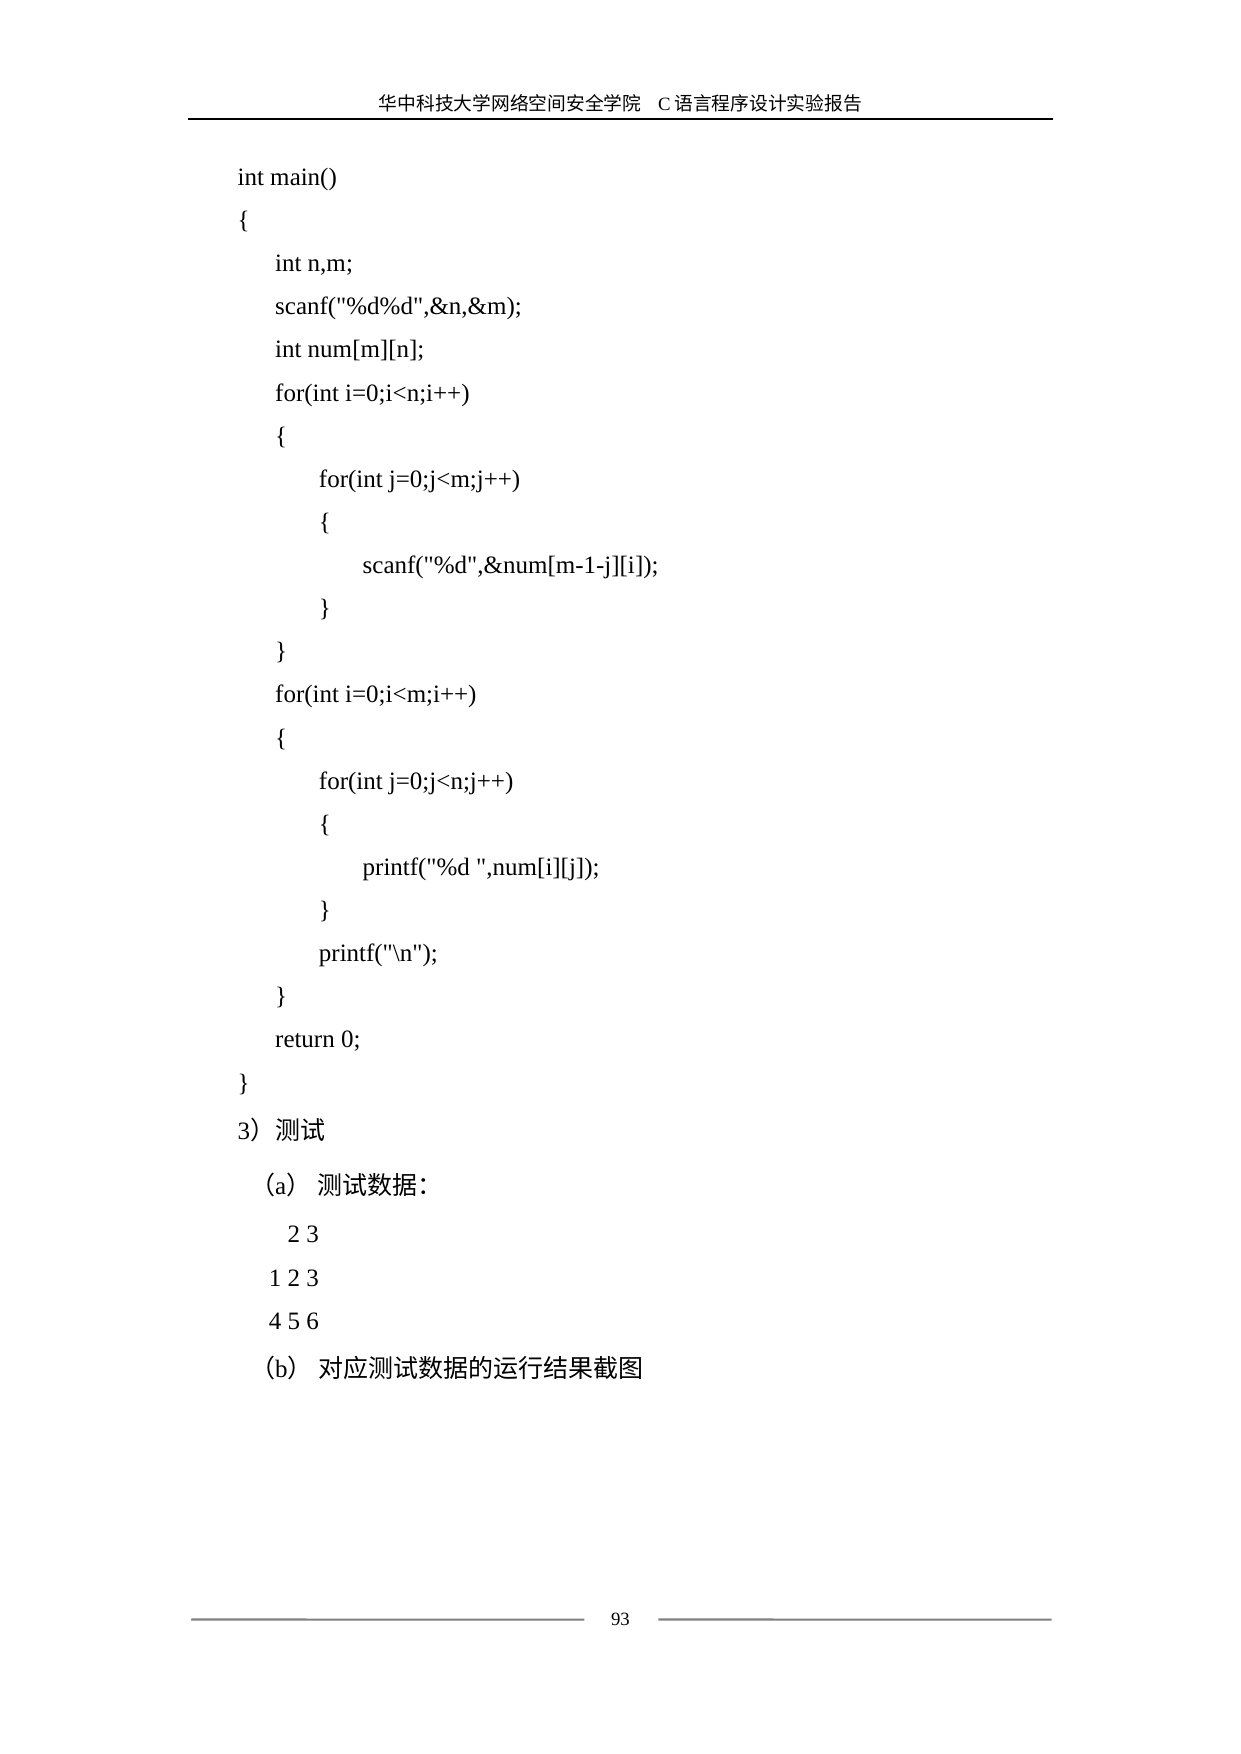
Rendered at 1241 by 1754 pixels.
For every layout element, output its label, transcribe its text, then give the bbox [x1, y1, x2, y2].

text （b） 对应测试数据的运行结果截图 [187, 1349, 1053, 1385]
text } [187, 593, 1053, 622]
text { [187, 205, 1053, 234]
text { [187, 809, 1053, 838]
text return 0; [187, 1024, 1053, 1053]
text printf("\n"); [187, 938, 1053, 967]
text int n,m; [187, 248, 1053, 277]
text } [187, 895, 1053, 924]
text { [187, 507, 1053, 536]
text for(int j=0;j<m;j++) [187, 464, 1053, 493]
text 4 5 6 [187, 1306, 1053, 1334]
text { [187, 723, 1053, 751]
text 1 2 3 [187, 1263, 1053, 1291]
text printf("%d ",num[i][j]); [187, 852, 1053, 881]
text 3）测试 [187, 1111, 1053, 1147]
text for(int j=0;j<n;j++) [187, 766, 1053, 794]
text } [187, 1068, 1053, 1096]
text int num[m][n]; [187, 334, 1053, 363]
text scanf("%d",&num[m-1-j][i]); [187, 550, 1053, 579]
text （a） 测试数据： [187, 1165, 1053, 1201]
text { [187, 421, 1053, 449]
text scanf("%d%d",&n,&m); [187, 291, 1053, 320]
text 2 3 [187, 1219, 1053, 1248]
text } [187, 981, 1053, 1010]
text for(int i=0;i<n;i++) [187, 378, 1053, 406]
text int main() [187, 162, 1053, 191]
text for(int i=0;i<m;i++) [187, 679, 1053, 708]
text } [187, 636, 1053, 665]
